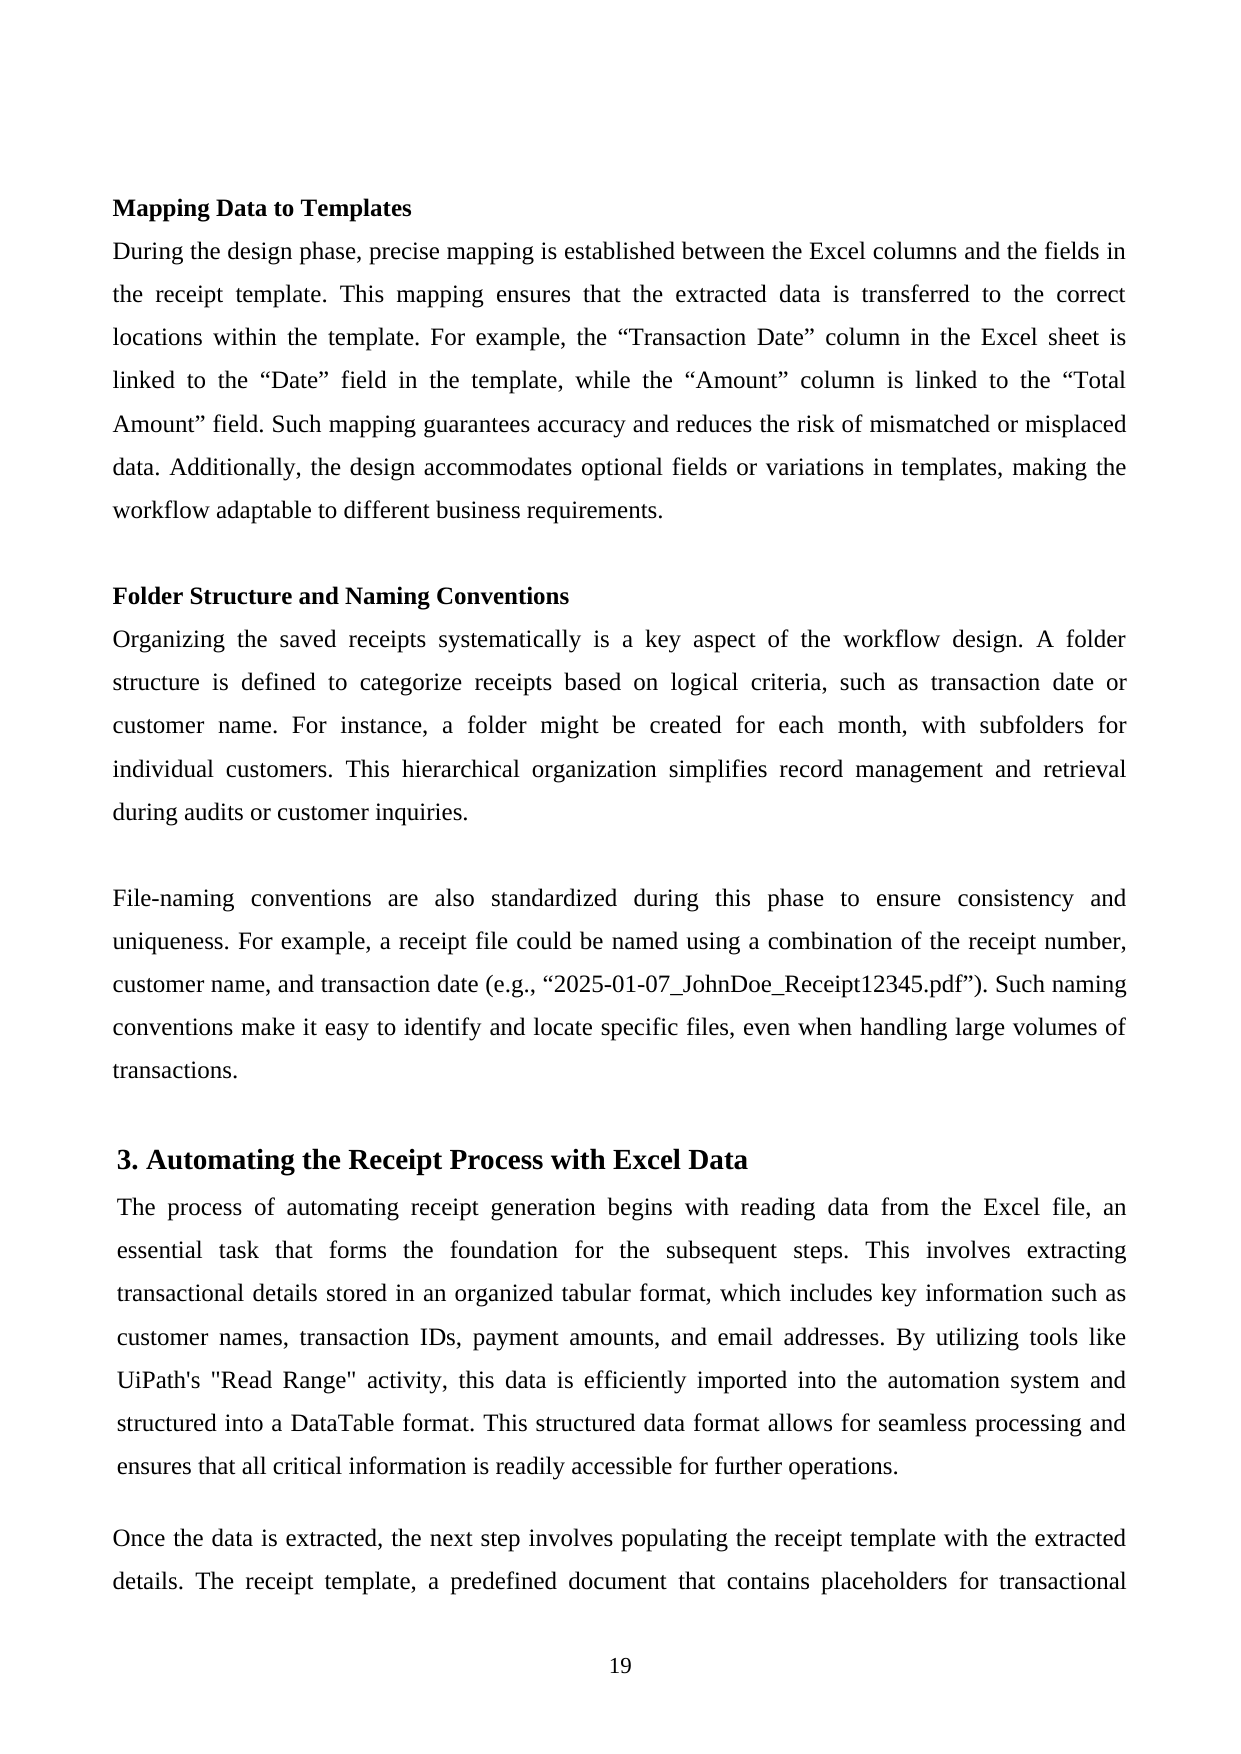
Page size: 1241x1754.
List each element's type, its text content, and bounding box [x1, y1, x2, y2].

text File-naming conventions are also standardized during this phase to ensure consistency and uniqueness. For example, a receipt file could be named using a combination of the receipt number, customer name, and transaction date (e.g., “2025-01-07_JohnDoe_Receipt12345.pdf”). Such naming conventions make it easy to identify and locate specific files, even when handling large volumes of transactions. [112, 883, 1128, 1084]
text During the design phase, precise mapping is established between the Excel columns and the fields in the receipt template. This mapping ensures that the extracted data is transferred to the correct locations within the template. For example, the “Transaction Date” column in the Excel sheet is linked to the “Date” field in the template, while the “Amount” column is linked to the “Total Amount” field. Such mapping guarantees accuracy and reduces the risk of mismatched or misplaced data. Additionally, the design accommodates optional fields or variations in templates, making the workflow adaptable to different business requirements. [112, 236, 1128, 524]
text Folder Structure and Naming Conventions [112, 581, 1128, 610]
text Mapping Data to Templates [112, 193, 1128, 222]
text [112, 1523, 1128, 1595]
subtitle 3. Automating the Receipt Process with Excel Data [117, 1142, 1128, 1175]
subtitle The process of automating receipt generation begins with reading data from the Excel file, an essential task that forms the foundation for the subsequent steps. This involves extracting transactional details stored in an organized tabular format, which includes key information such as customer names, transaction IDs, payment amounts, and email addresses. By utilizing tools like UiPath's "Read Range" activity, this data is efficiently imported into the automation system and structured into a DataTable format. This structured data format allows for seamless processing and ensures that all critical information is readily accessible for further operations. [117, 1192, 1128, 1480]
text Organizing the saved receipts systematically is a key aspect of the workflow design. A folder structure is defined to categorize receipts based on logical criteria, such as transaction date or customer name. For instance, a folder might be created for each month, with subfolders for individual customers. This hierarchical organization simplifies record management and retrieval during audits or customer inquiries. [112, 624, 1128, 826]
